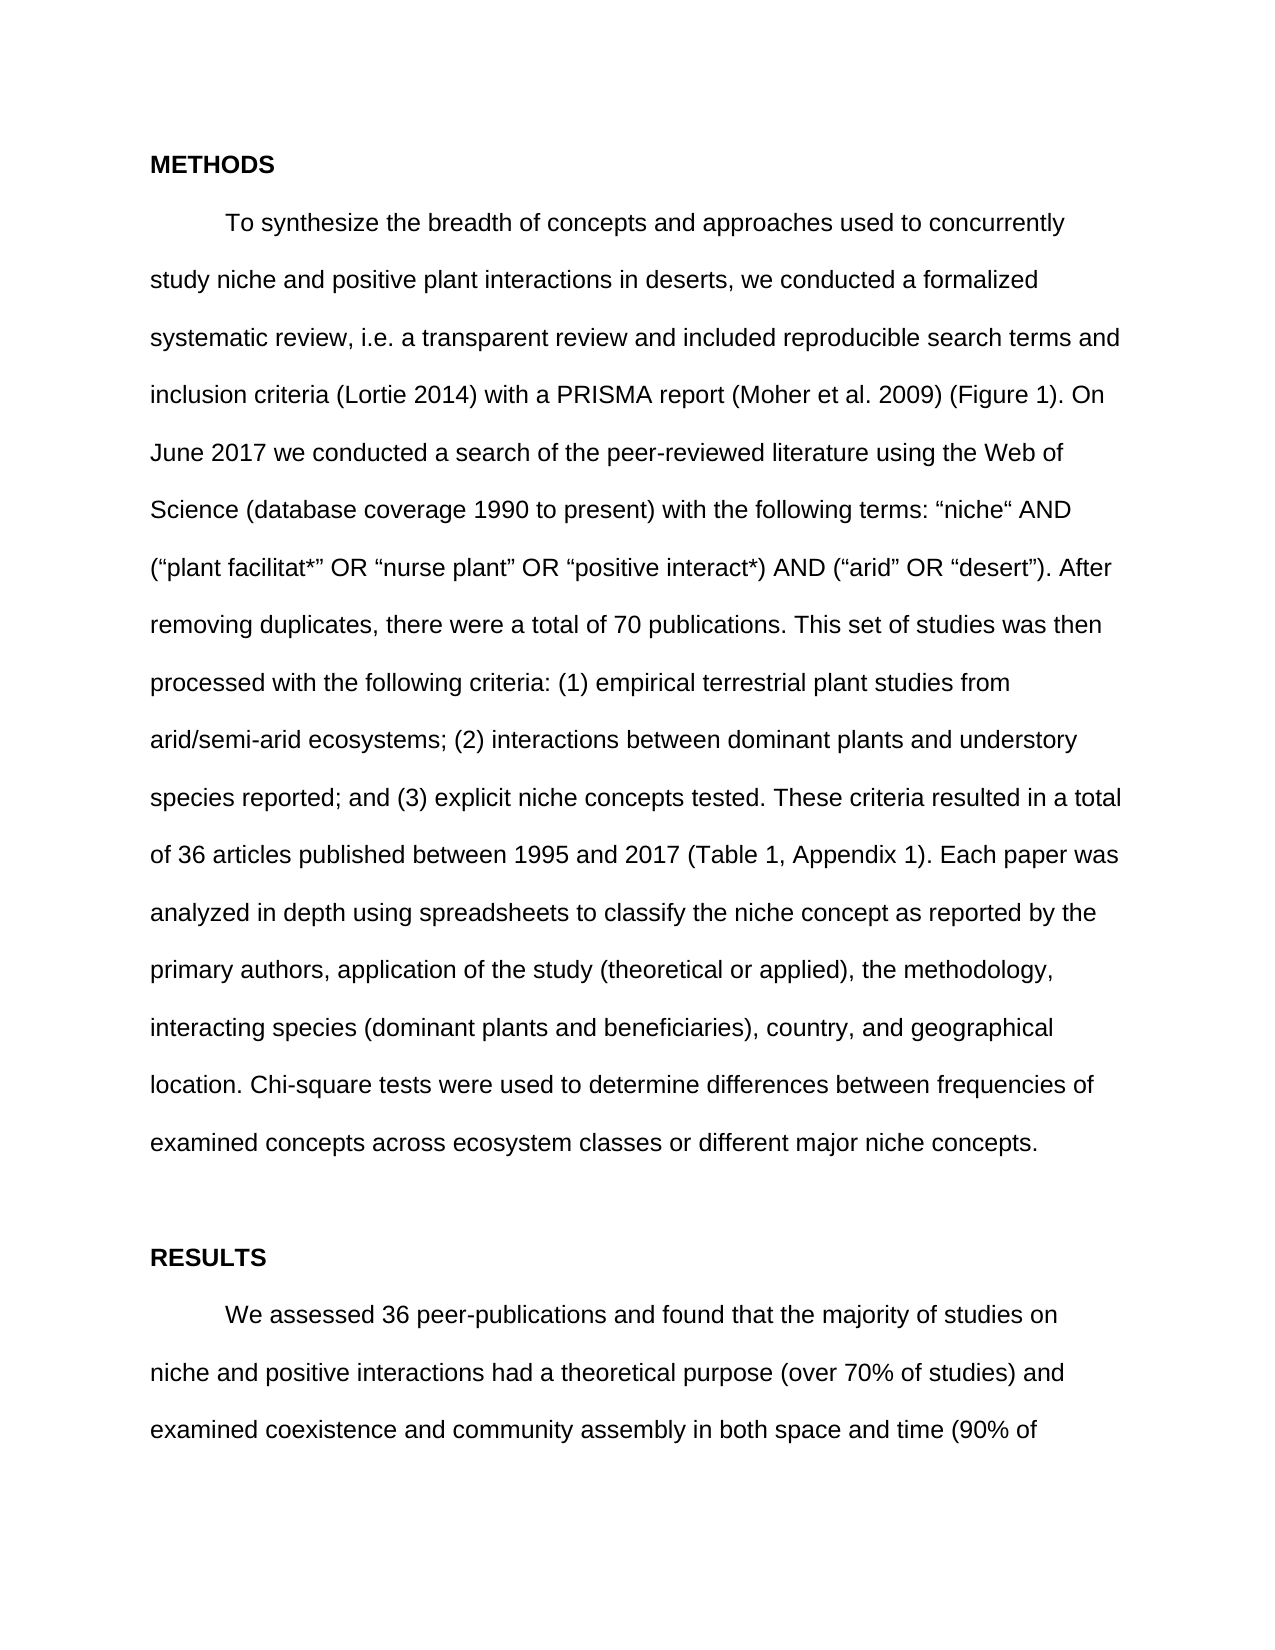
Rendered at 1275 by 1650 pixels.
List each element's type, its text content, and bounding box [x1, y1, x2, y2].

text METHODS [150, 150, 1125, 179]
text RESULTS [150, 1242, 1125, 1271]
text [150, 1300, 1125, 1444]
text To synthesize the breadth of concepts and approaches used to concurrently study niche and positive plant interactions in deserts, we conducted a formalized systematic review, i.e. a transparent review and included reproducible search terms and inclusion criteria (Lortie 2014) with a PRISMA report (Moher et al. 2009) (Figure 1). On June 2017 we conducted a search of the peer-reviewed literature using the Web of Science (database coverage 1990 to present) with the following terms: “niche“ AND (“plant facilitat*” OR “nurse plant” OR “positive interact*) AND (“arid” OR “desert”). After removing duplicates, there were a total of 70 publications. This set of studies was then processed with the following criteria: (1) empirical terrestrial plant studies from arid/semi-arid ecosystems; (2) interactions between dominant plants and understory species reported; and (3) explicit niche concepts tested. These criteria resulted in a total of 36 articles published between 1995 and 2017 (Table 1, Appendix 1). Each paper was analyzed in depth using spreadsheets to classify the niche concept as reported by the primary authors, application of the study (theoretical or applied), the methodology, interacting species (dominant plants and beneficiaries), country, and geographical location. Chi-square tests were used to determine differences between frequencies of examined concepts across ecosystem classes or different major niche concepts. [150, 207, 1125, 1156]
